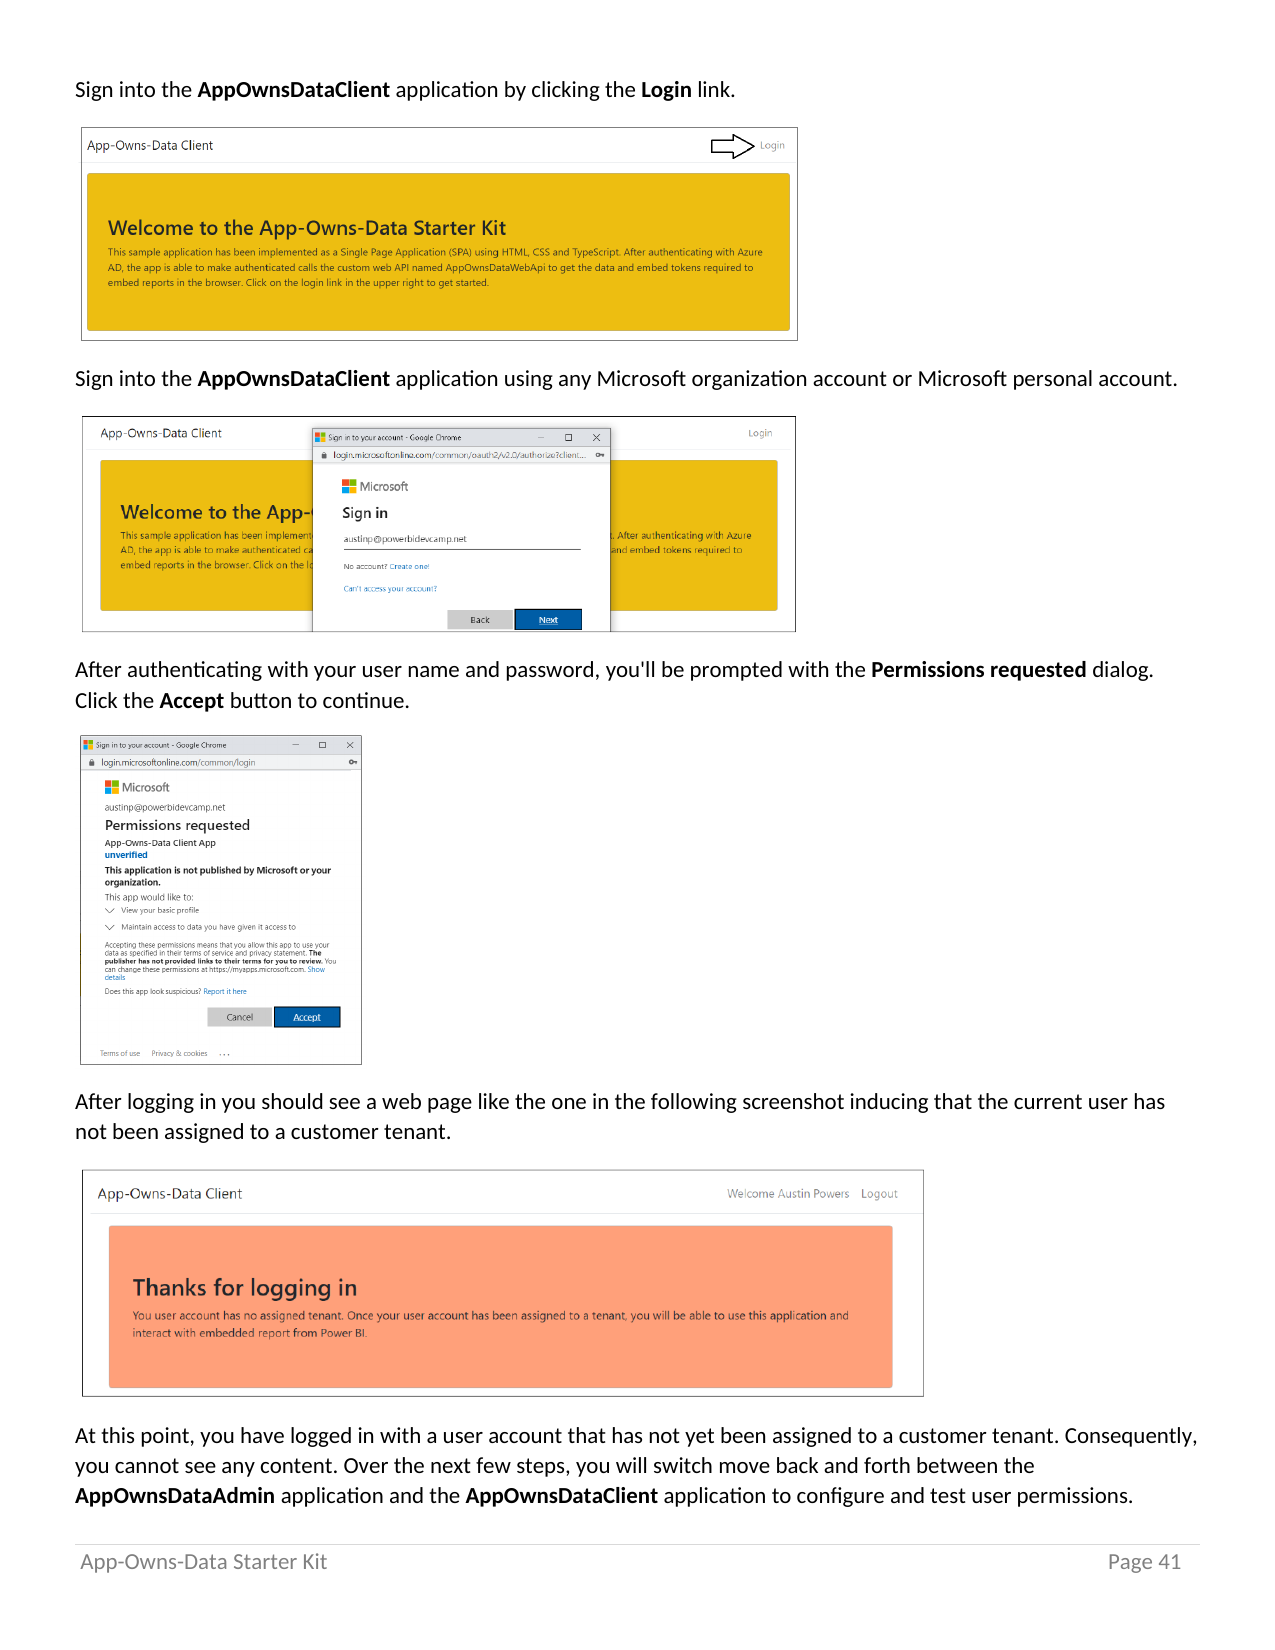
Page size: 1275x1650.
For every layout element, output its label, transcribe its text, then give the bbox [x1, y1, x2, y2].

text Sign into the AppOwnsDataClient application using any Microsoft organization account or Microsoft personal account. [75, 364, 1200, 392]
picture [75, 732, 367, 1069]
picture [75, 121, 804, 346]
picture [75, 411, 802, 637]
text Sign into the AppOwnsDataClient application by clicking the Login link. [75, 75, 1200, 103]
text At this point, you have logged in with a user account that has not yet been assigned to a customer tenant. Consequently, you cannot see any content. Over the next few steps, you will switch move back and forth between the AppOwnsDataAdmin application and the AppOwnsDataClient application to configure and test user permissions. [75, 1421, 1200, 1509]
text After authenticating with your user name and password, you'll be prompted with the Permissions requested dialog. Click the Accept button to continue. [75, 656, 1200, 714]
picture [75, 1164, 930, 1402]
text After logging in you should see a web page like the one in the following screenshot inducing that the current user has not been assigned to a customer tenant. [75, 1087, 1200, 1146]
